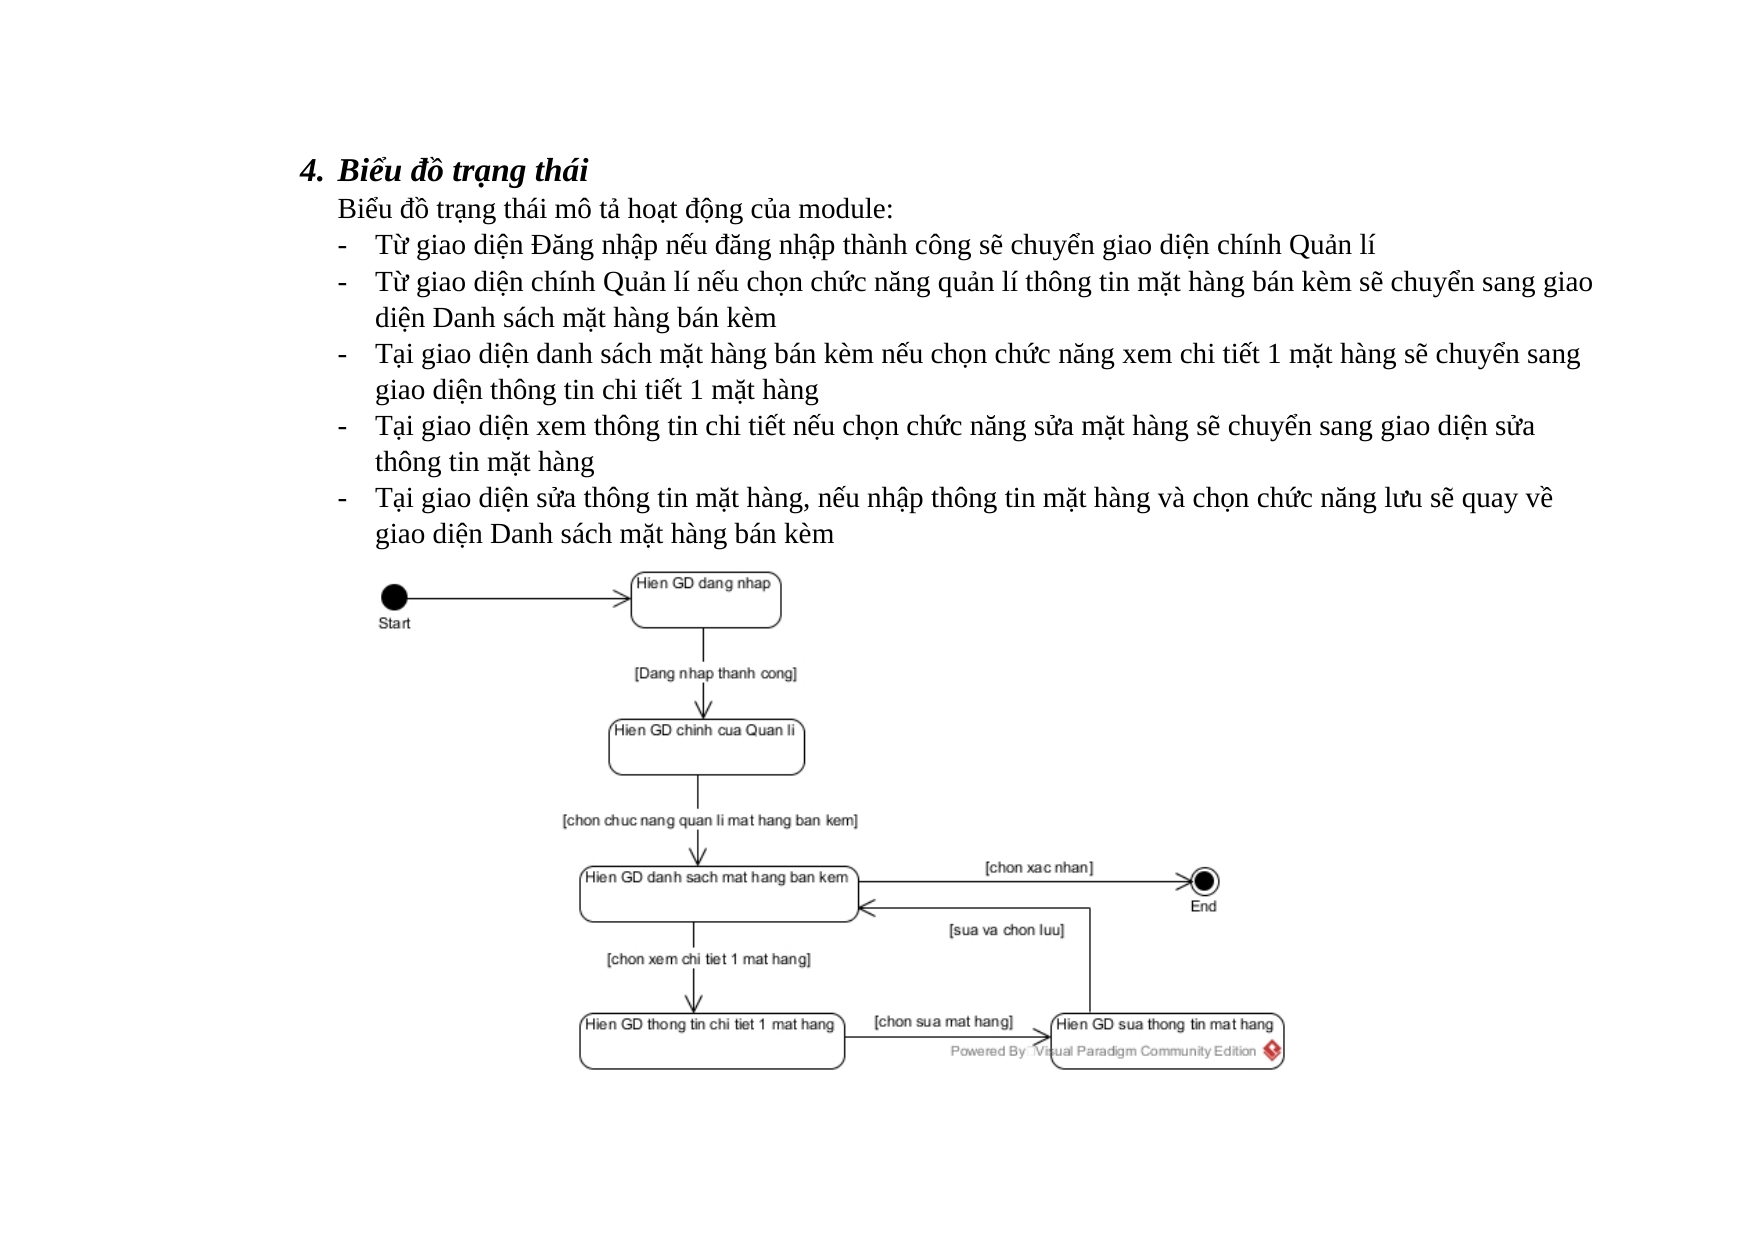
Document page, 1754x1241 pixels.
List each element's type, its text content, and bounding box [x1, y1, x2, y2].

list Từ giao diện chính Quản lí nếu chọn chức năng quản lí thông tin mặt hàng bán kèm sẽ chuyển sang giao diện Danh sách mặt hàng bán kèm [337, 264, 1604, 333]
list Biểu đồ trạng thái [300, 150, 1604, 188]
list Tại giao diện sửa thông tin mặt hàng, nếu nhập thông tin mặt hàng và chọn chức năng lưu sẽ quay về giao diện Danh sách mặt hàng bán kèm [337, 481, 1604, 550]
list Tại giao diện danh sách mặt hàng bán kèm nếu chọn chức năng xem chi tiết 1 mặt hàng sẽ chuyển sang giao diện thông tin chi tiết 1 mặt hàng [337, 336, 1604, 406]
list Tại giao diện xem thông tin chi tiết nếu chọn chức năng sửa mặt hàng sẽ chuyển sang giao diện sửa thông tin mặt hàng [337, 408, 1604, 478]
list Biểu đồ trạng thái mô tả hoạt động của module: [337, 191, 1604, 225]
list Từ giao diện Đăng nhập nếu đăng nhập thành công sẽ chuyển giao diện chính Quản lí [337, 227, 1604, 261]
picture [362, 569, 1289, 1074]
